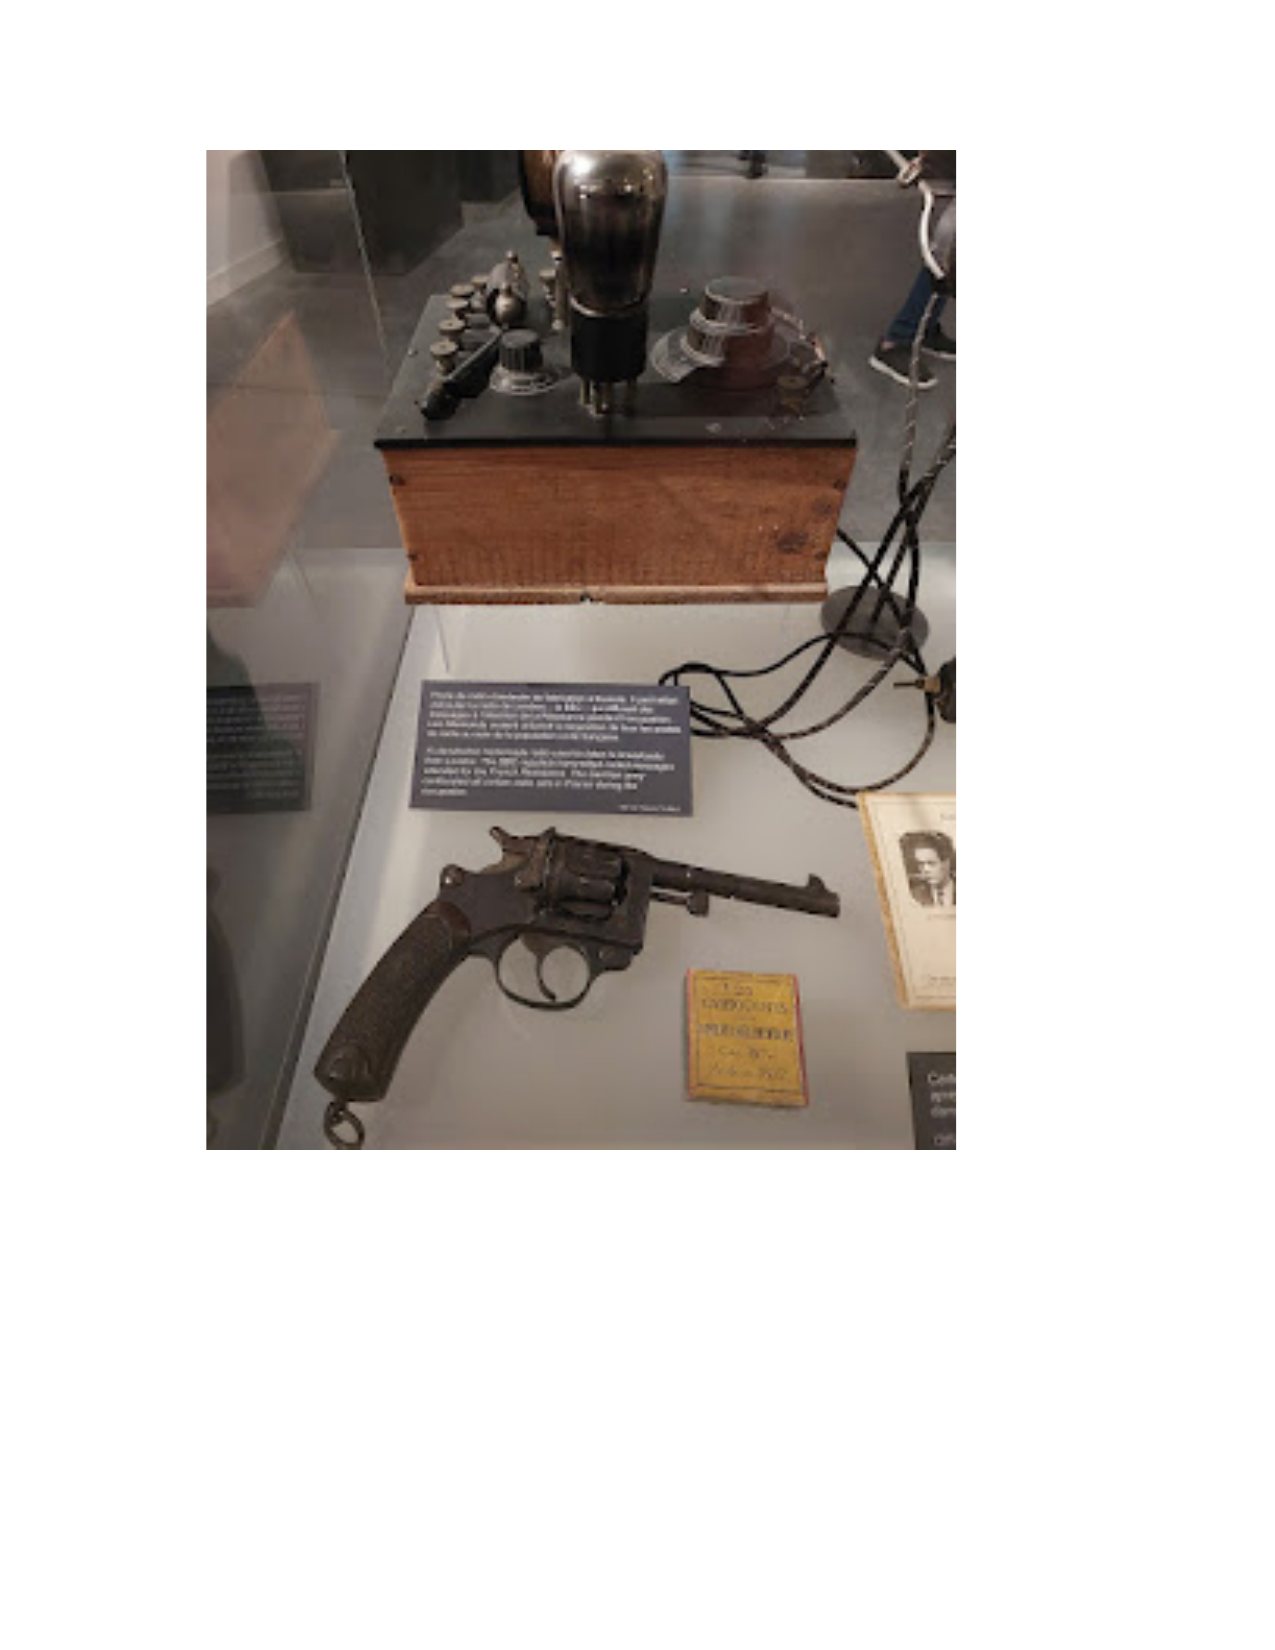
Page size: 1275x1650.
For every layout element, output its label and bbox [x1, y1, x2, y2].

picture [206, 150, 957, 1150]
